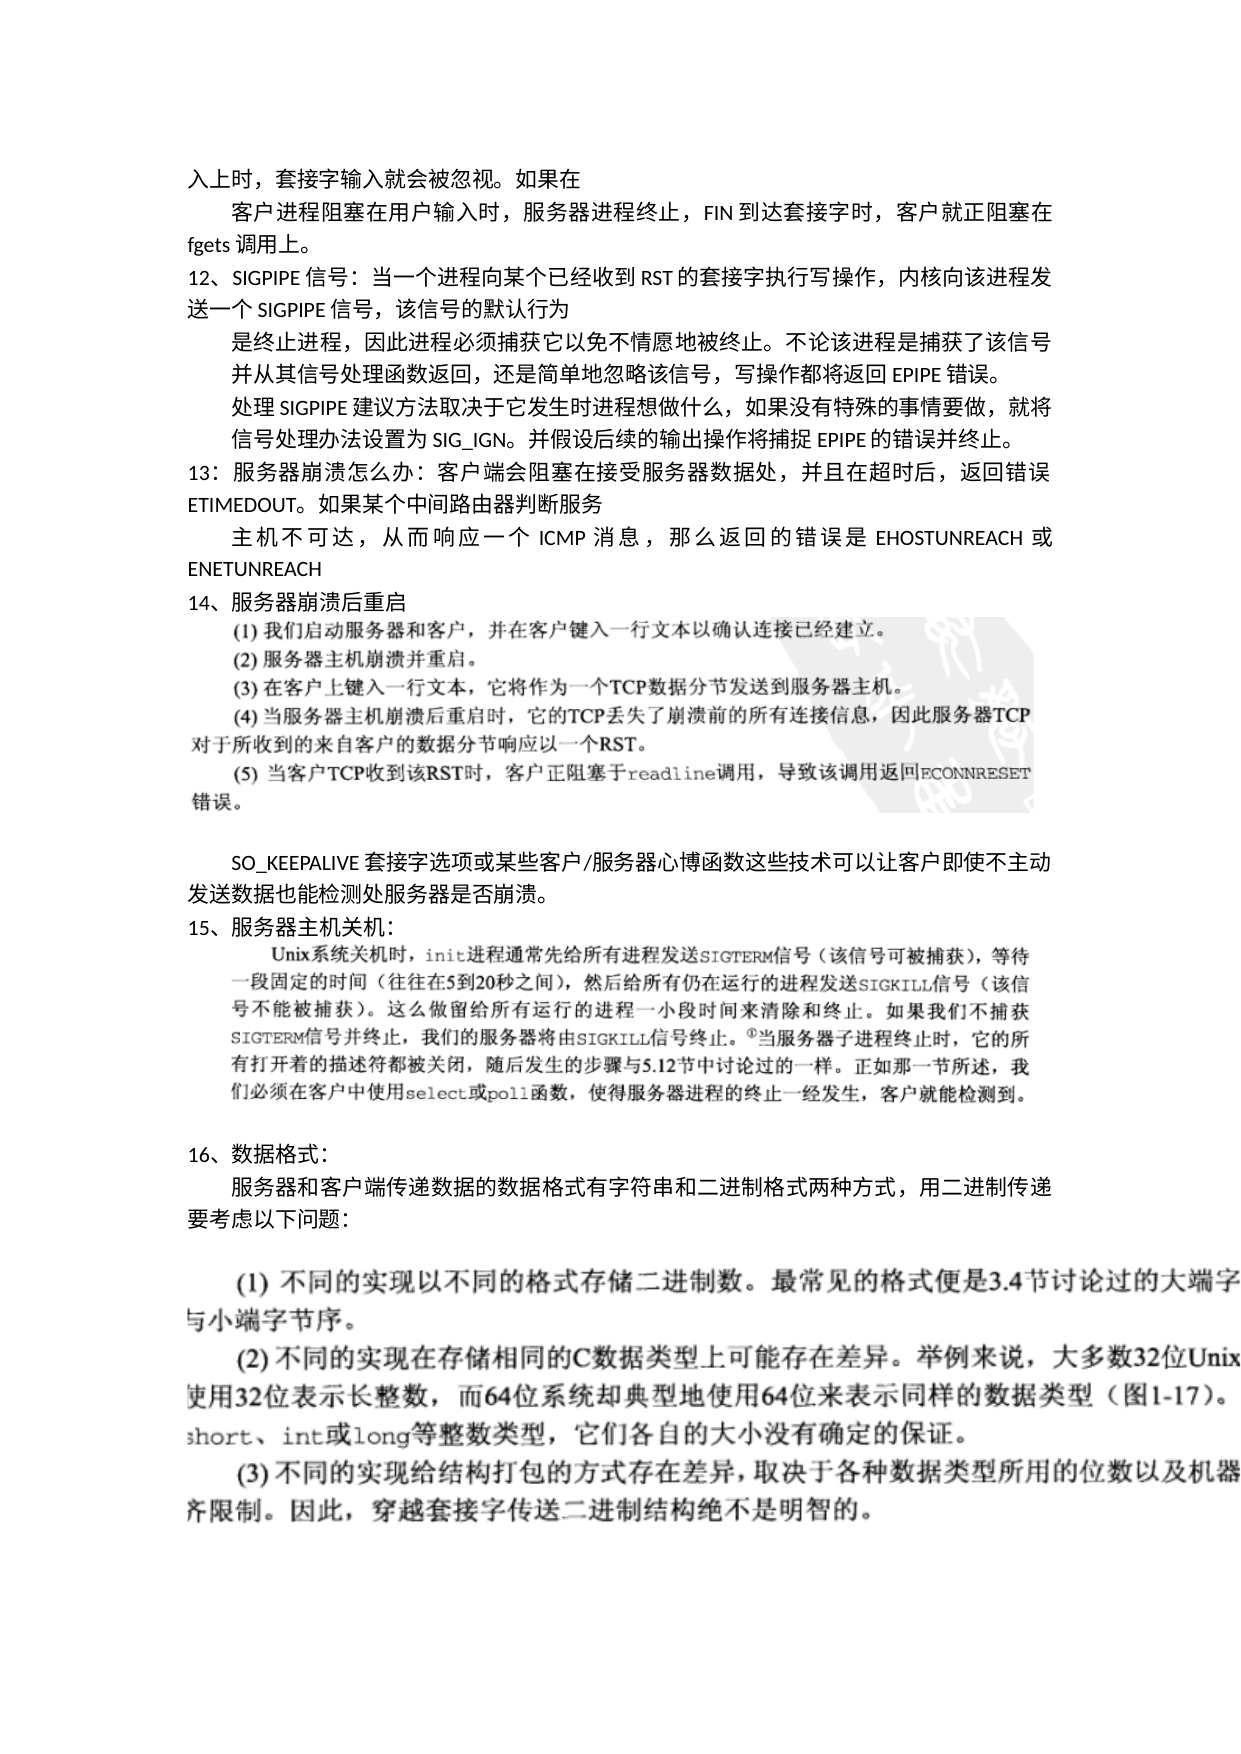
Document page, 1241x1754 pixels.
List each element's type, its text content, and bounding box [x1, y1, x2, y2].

text 15、服务器主机关机： [187, 909, 1053, 942]
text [187, 162, 1053, 194]
text 14、服务器崩溃后重启 [187, 584, 1053, 617]
text 是终止进程，因此进程必须捕获它以免不情愿地被终止。不论该进程是捕获了该信号并从其信号处理函数返回，还是简单地忽略该信号，写操作都将返回EPIPE错误。 [231, 324, 1053, 389]
text 主机不可达，从而响应一个ICMP消息，那么返回的错误是EHOSTUNREACH或ENETUNREACH [187, 519, 1053, 584]
text SO_KEEPALIVE套接字选项或某些客户/服务器心博函数这些技术可以让客户即使不主动发送数据也能检测处服务器是否崩溃。 [187, 844, 1053, 909]
text 12、SIGPIPE信号：当一个进程向某个已经收到RST的套接字执行写操作，内核向该进程发送一个SIGPIPE信号，该信号的默认行为 [187, 259, 1053, 324]
text 13：服务器崩溃怎么办：客户端会阻塞在接受服务器数据处，并且在超时后，返回错误ETIMEDOUT。如果某个中间路由器判断服务 [187, 454, 1053, 519]
text 客户进程阻塞在用户输入时，服务器进程终止，FIN到达套接字时，客户就正阻塞在fgets调用上。 [187, 194, 1053, 259]
text 处理SIGPIPE建议方法取决于它发生时进程想做什么，如果没有特殊的事情要做，就将信号处理办法设置为SIG_IGN。并假设后续的输出操作将捕捉EPIPE的错误并终止。 [231, 389, 1053, 454]
text 服务器和客户端传递数据的数据格式有字符串和二进制格式两种方式，用二进制传递要考虑以下问题： [187, 1169, 1053, 1234]
text 16、数据格式： [187, 1137, 1053, 1169]
